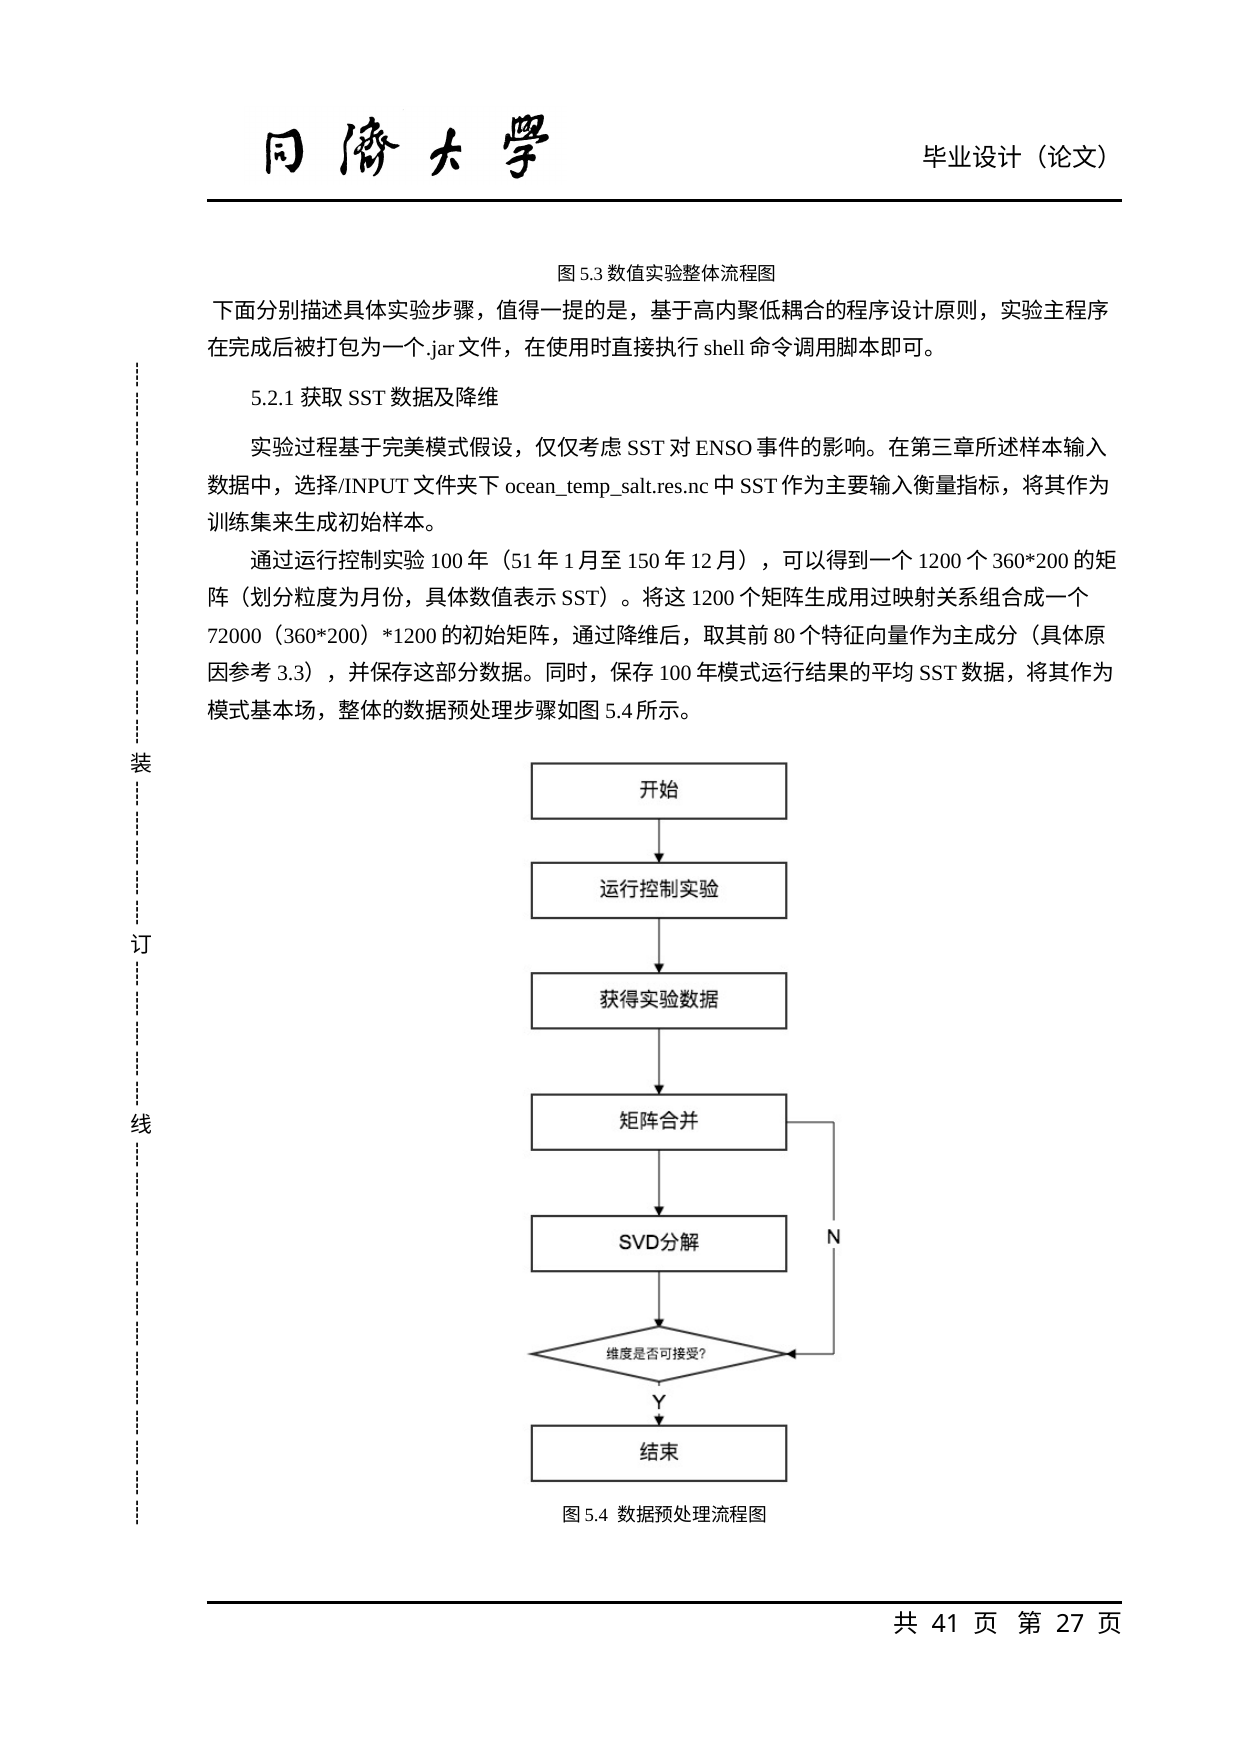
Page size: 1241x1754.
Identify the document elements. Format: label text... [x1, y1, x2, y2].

picture [244, 106, 567, 185]
text 实验过程基于完美模式假设，仅仅考虑SST对ENSO事件的影响。在第三章所述样本输入数据中，选择/INPUT文件夹下ocean_temp_salt.res.nc中SST作为主要输入衡量指标，将其作为训练集来生成初始样本。 [207, 426, 1122, 538]
text 图5.3 数值实验整体流程图 [207, 251, 1122, 288]
subtitle 5.2.1 获取SST数据及降维 [207, 376, 1122, 413]
picture [512, 747, 855, 1492]
text 下面分别描述具体实验步骤，值得一提的是，基于高内聚低耦合的程序设计原则，实验主程序在完成后被打包为一个.jar文件，在使用时直接执行shell命令调用脚本即可。 [207, 288, 1122, 363]
text 通过运行控制实验100年（51年1月至150年12月），可以得到一个1200个360*200的矩阵（划分粒度为月份，具体数值表示SST）。将这1200个矩阵生成用过映射关系组合成一个72000（360*200）*1200的初始矩阵，通过降维后，取其前80个特征向量作为主成分（具体原因参考3.3），并保存这部分数据。同时，保存100年模式运行结果的平均SST数据，将其作为模式基本场，整体的数据预处理步骤如图5.4所示。 [207, 538, 1122, 726]
